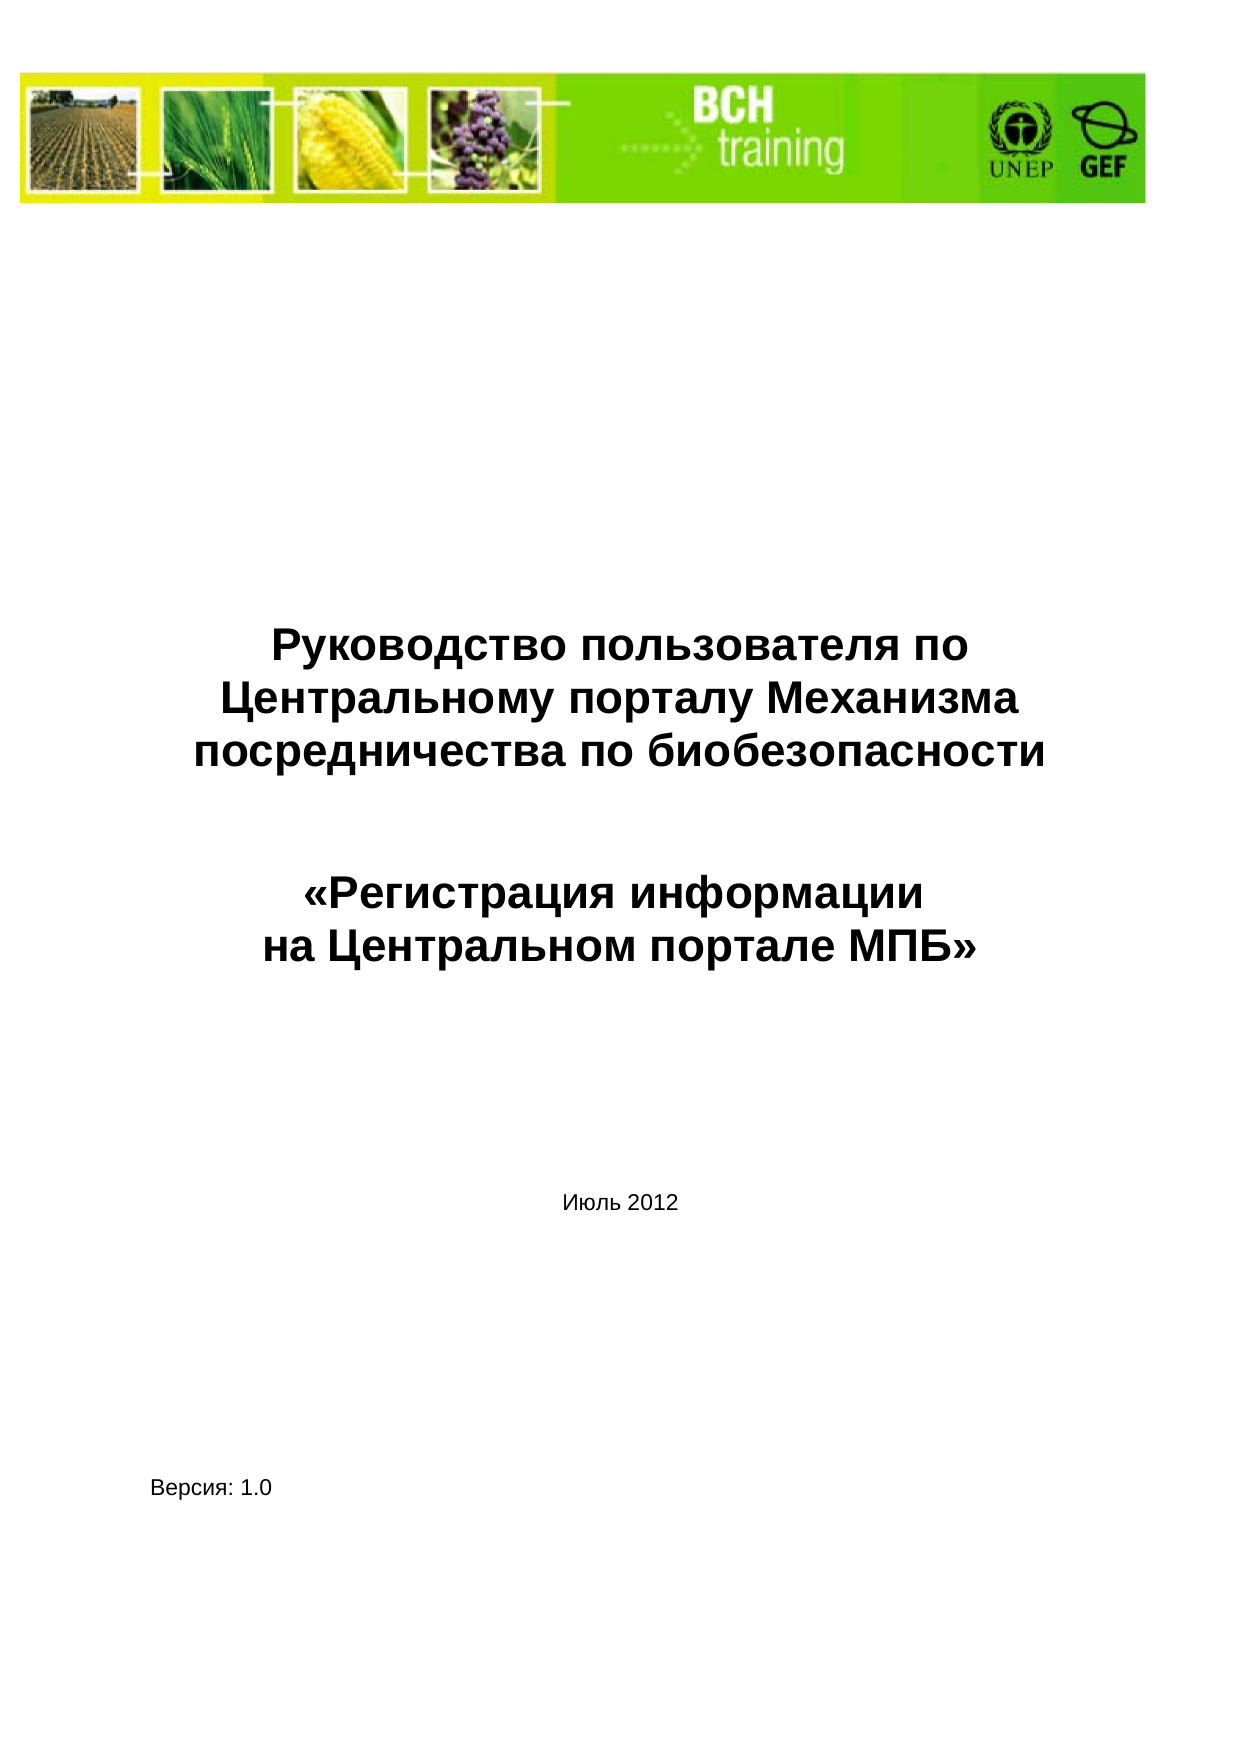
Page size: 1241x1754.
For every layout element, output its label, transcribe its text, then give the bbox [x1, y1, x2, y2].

picture [18, 71, 1146, 203]
subtitle Руководство пользователя по Центральному порталу Механизма посредничества по биобезопасности [150, 618, 1090, 776]
text Версия: 1.0 [150, 1474, 1090, 1500]
text Июль 2012 [150, 1189, 1090, 1216]
subtitle «Регистрация информации на Центральном портале МПБ» [150, 866, 1090, 971]
